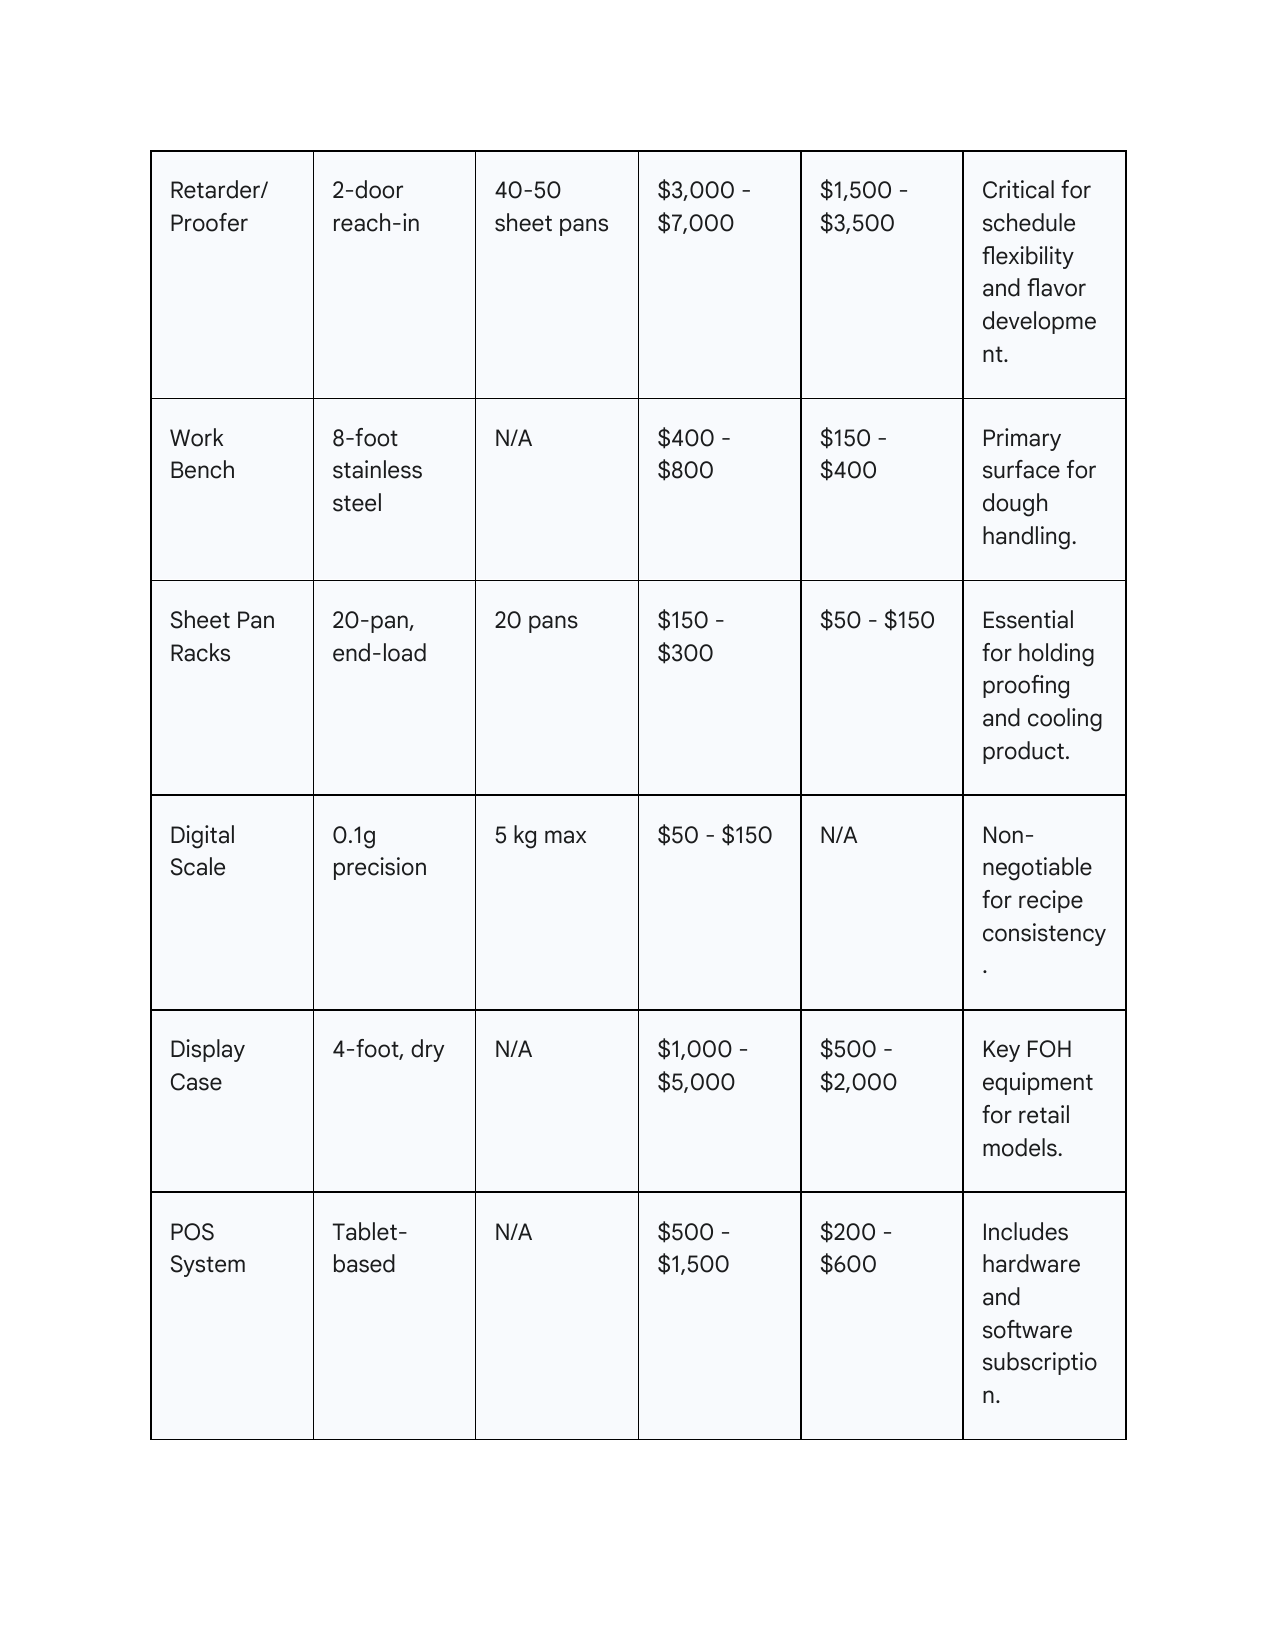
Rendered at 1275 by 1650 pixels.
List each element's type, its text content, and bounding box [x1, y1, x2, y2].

table_cell $150 - $400 [802, 399, 962, 579]
table_cell $500 - $2,000 [802, 1011, 962, 1191]
table_cell N/A [476, 1011, 638, 1191]
table_cell Sheet Pan Racks [152, 581, 313, 794]
table_cell $50 - $150 [639, 796, 800, 1009]
table_cell N/A [476, 1193, 638, 1439]
table_cell $200 - $600 [802, 1193, 962, 1439]
table_cell 2-door reach-in [314, 152, 475, 397]
table_cell $400 - $800 [639, 399, 800, 579]
table_cell Key FOH equipment for retail models. [964, 1011, 1125, 1191]
table_cell 4-foot, dry [314, 1011, 475, 1191]
table_cell N/A [802, 796, 962, 1009]
table_cell Primary surface for dough handling. [964, 399, 1125, 579]
table_cell Retarder/Proofer [152, 152, 313, 397]
table_cell $3,000 - $7,000 [639, 152, 800, 397]
table_cell 0.1g precision [314, 796, 475, 1009]
table_cell $150 - $300 [639, 581, 800, 794]
table_cell 40-50 sheet pans [476, 152, 638, 397]
table_cell $500 - $1,500 [639, 1193, 800, 1439]
table_cell Display Case [152, 1011, 313, 1191]
table_cell Non-negotiable for recipe consistency. [964, 796, 1125, 1009]
table_cell 20-pan, end-load [314, 581, 475, 794]
table_cell Critical for schedule flexibility and flavor development. [964, 152, 1125, 397]
table_cell POS System [152, 1193, 313, 1439]
table_cell $50 - $150 [802, 581, 962, 794]
table_cell Digital Scale [152, 796, 313, 1009]
table_cell Work Bench [152, 399, 313, 579]
table_cell 8-foot stainless steel [314, 399, 475, 579]
table_cell $1,500 - $3,500 [802, 152, 962, 397]
table_cell Includes hardware and software subscription. [964, 1193, 1125, 1439]
table_cell 20 pans [476, 581, 638, 794]
table_cell $1,000 - $5,000 [639, 1011, 800, 1191]
table_cell N/A [476, 399, 638, 579]
table_cell 5 kg max [476, 796, 638, 1009]
table_cell Tablet-based [314, 1193, 475, 1439]
table_cell Essential for holding proofing and cooling product. [964, 581, 1125, 794]
